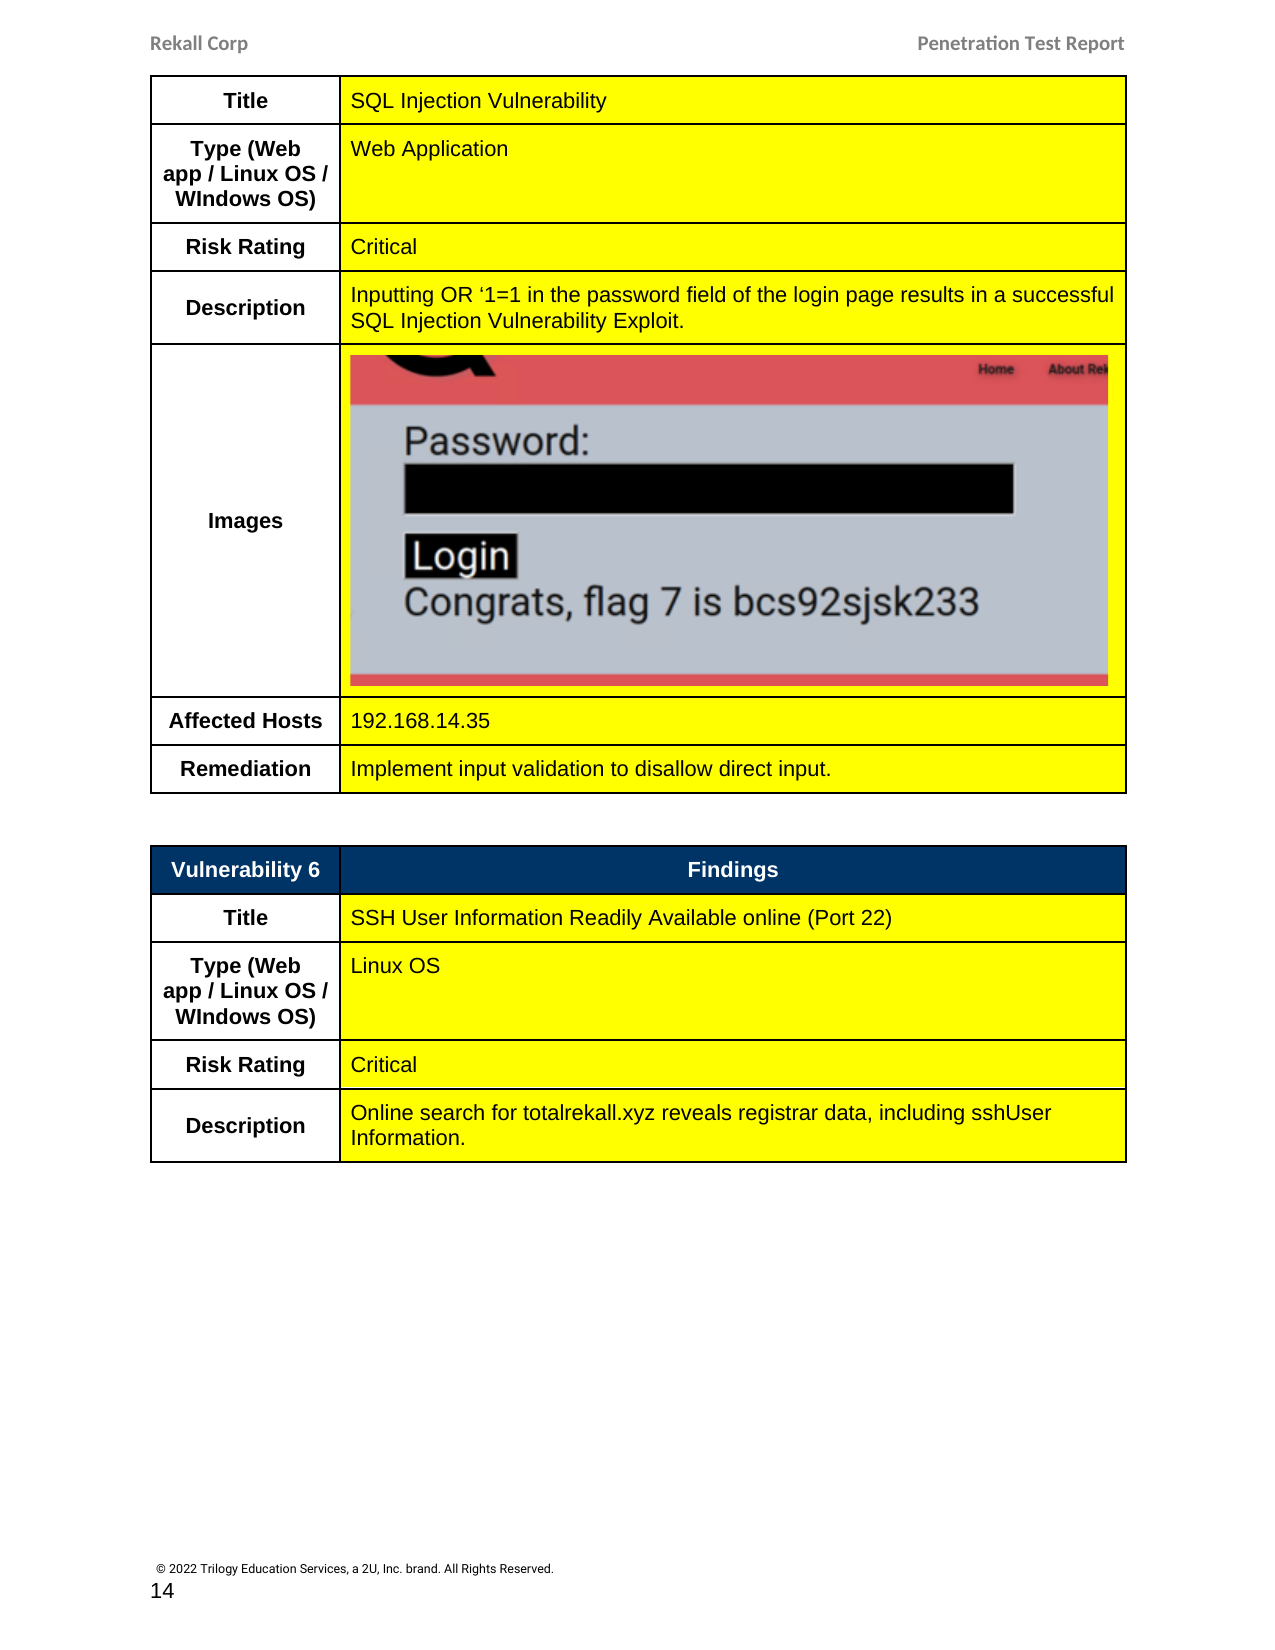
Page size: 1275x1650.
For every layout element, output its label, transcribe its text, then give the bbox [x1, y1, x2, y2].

table_cell Affected Hosts [152, 698, 339, 744]
table_cell SQL Injection Vulnerability [341, 77, 1125, 123]
table_cell Critical [341, 1041, 1125, 1087]
table_header Vulnerability 6 [152, 847, 339, 893]
table_cell Implement input validation to disallow direct input. [341, 746, 1125, 792]
picture [350, 355, 1109, 686]
table_cell Description [152, 272, 339, 343]
table_cell Type (Web app / Linux OS / WIndows OS) [152, 943, 339, 1039]
table_cell Risk Rating [152, 1041, 339, 1087]
table_cell Images [152, 345, 339, 696]
table_cell Remediation [152, 746, 339, 792]
table_cell Risk Rating [152, 224, 339, 270]
table_cell Type (Web app / Linux OS / WIndows OS) [152, 125, 339, 222]
table_cell Critical [341, 224, 1125, 270]
table_cell Web Application [341, 125, 1125, 222]
table_cell Title [152, 895, 339, 941]
table_cell [341, 345, 1125, 696]
table_cell Linux OS [341, 943, 1125, 1039]
table_header Findings [341, 847, 1125, 893]
table_cell SSH User Information Readily Available online (Port 22) [341, 895, 1125, 941]
table_cell Description [152, 1090, 339, 1161]
table_cell 192.168.14.35 [341, 698, 1125, 744]
table_cell Online search for totalrekall.xyz reveals registrar data, including sshUser Information. [341, 1090, 1125, 1161]
table_cell Inputting OR ‘1=1 in the password field of the login page results in a successful SQL Injection Vulnerability Exploit. [341, 272, 1125, 343]
table_cell Title [152, 77, 339, 123]
